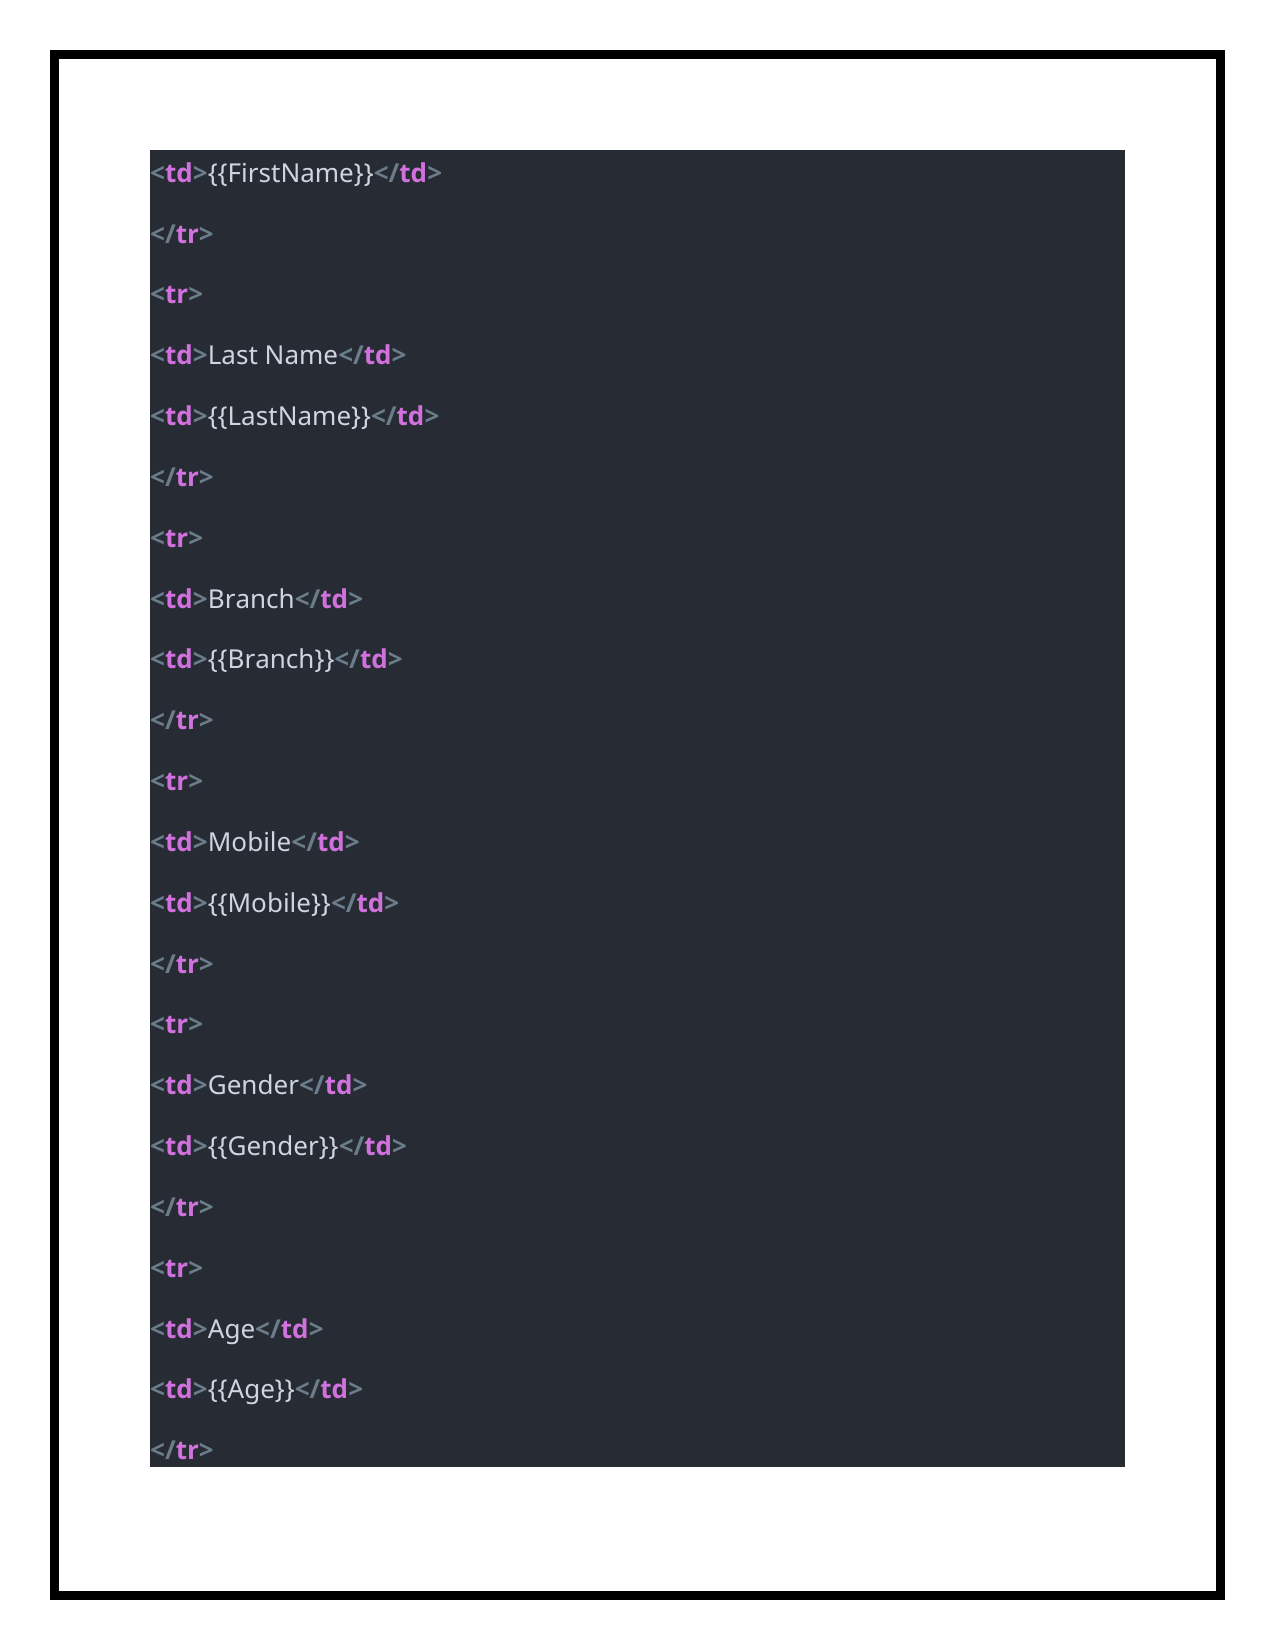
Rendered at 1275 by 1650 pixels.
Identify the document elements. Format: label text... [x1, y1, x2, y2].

text <td>{{Mobile}}</td> [150, 880, 1125, 920]
text <tr> [150, 758, 1125, 798]
text <td>Mobile</td> [150, 819, 1125, 859]
text <tr> [150, 272, 1125, 312]
text <tr> [150, 515, 1125, 555]
text </tr> [150, 697, 1125, 737]
text <td>{{FirstName}}</td> [150, 150, 1125, 190]
text <td>{{Branch}}</td> [150, 637, 1125, 677]
text <td>{{Gender}}</td> [150, 1123, 1125, 1163]
text <td>Gender</td> [150, 1062, 1125, 1102]
text </tr> [150, 1427, 1125, 1467]
text </tr> [150, 454, 1125, 494]
text <td>Branch</td> [150, 576, 1125, 616]
text <tr> [150, 1002, 1125, 1042]
text <td>{{Age}}</td> [150, 1367, 1125, 1407]
text <td>{{LastName}}</td> [150, 393, 1125, 433]
text </tr> [150, 941, 1125, 981]
text <td>Age</td> [150, 1306, 1125, 1346]
text </tr> [150, 1184, 1125, 1224]
text <tr> [150, 1245, 1125, 1285]
text <td>Last Name</td> [150, 332, 1125, 372]
text </tr> [150, 211, 1125, 251]
